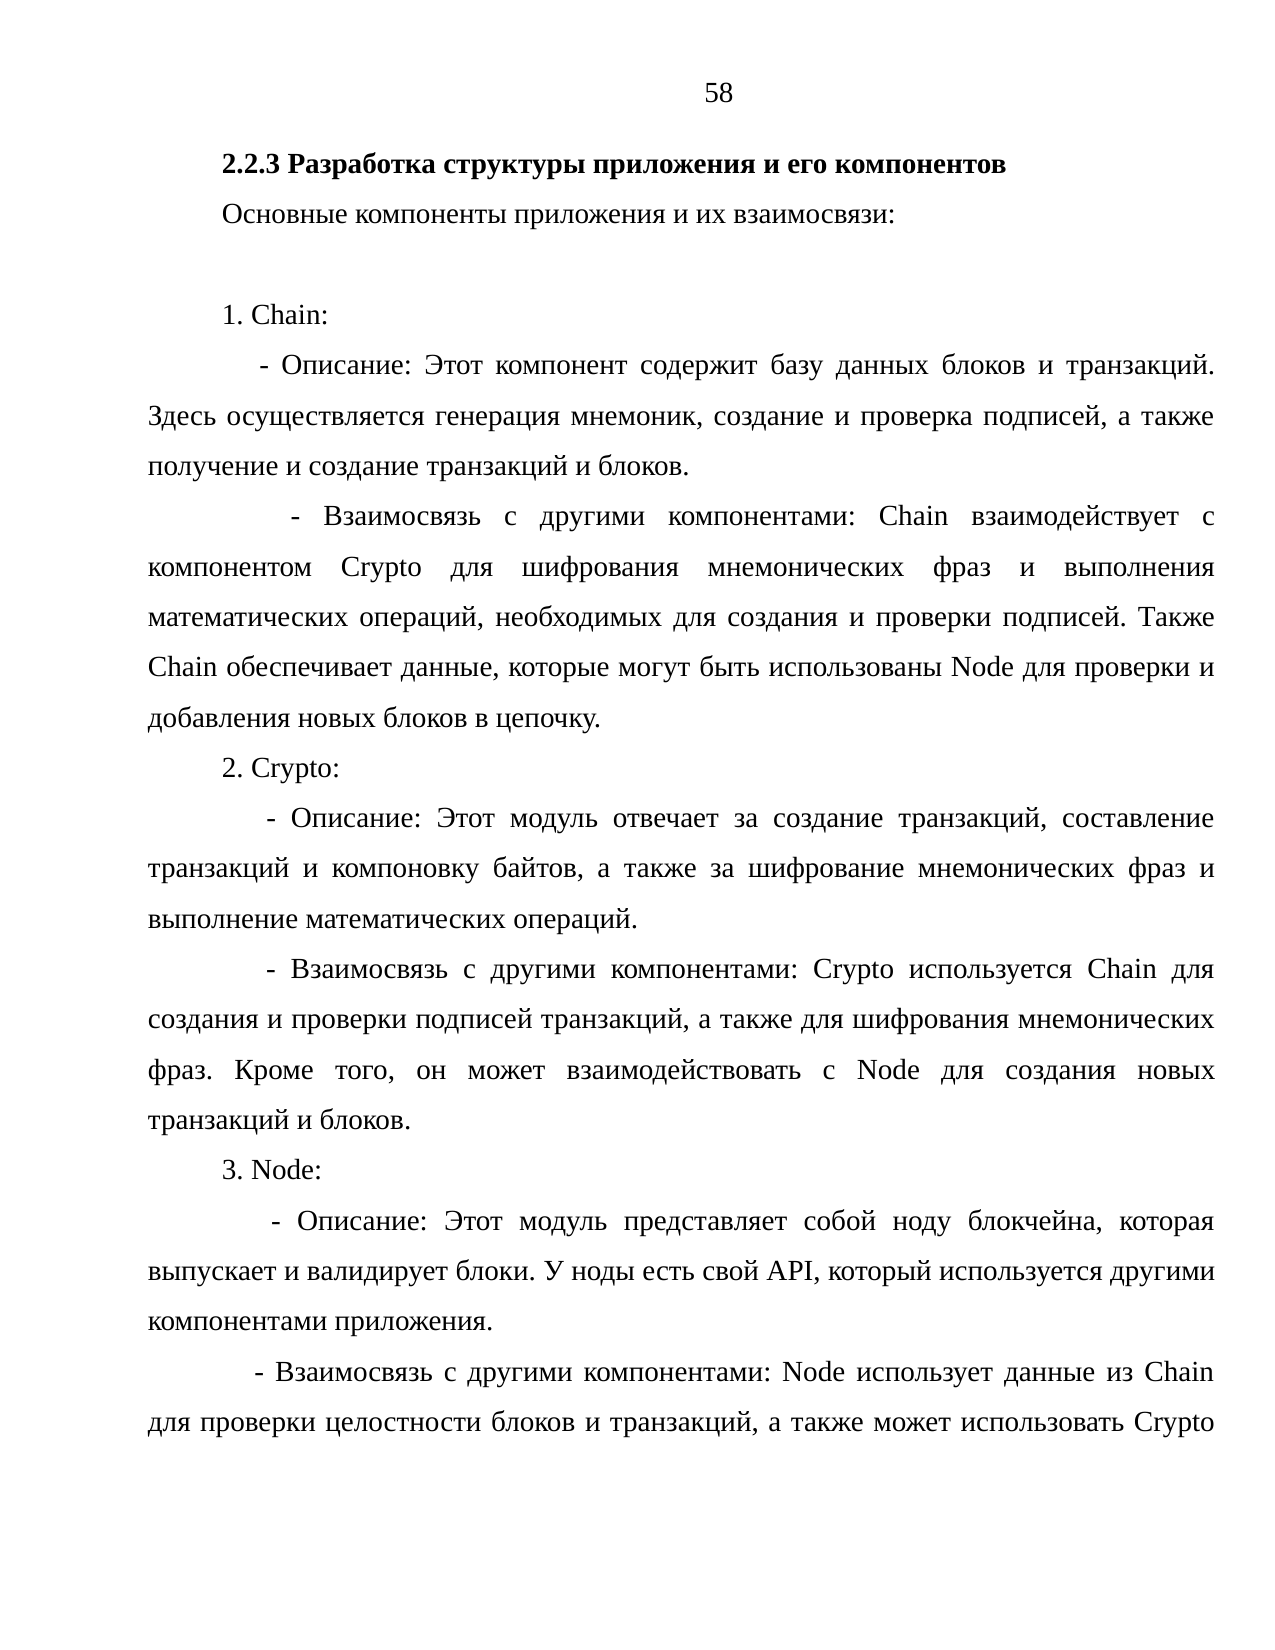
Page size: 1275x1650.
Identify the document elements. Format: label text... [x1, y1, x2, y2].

subtitle 2.2.3 Разработка структуры приложения и его компонентов [148, 146, 1216, 180]
text 3. Node: [148, 1152, 1216, 1186]
text - Описание: Этот модуль отвечает за создание транзакций, составление транзакций и компоновку байтов, а также за шифрование мнемонических фраз и выполнение математических операций. [148, 800, 1216, 934]
text 1. Chain: [148, 297, 1216, 331]
text - Описание: Этот модуль представляет собой ноду блокчейна, которая выпускает и валидирует блоки. У ноды есть свой API, который используется другими компонентами приложения. [148, 1203, 1216, 1337]
text - Взаимосвязь с другими компонентами: Crypto используется Chain для создания и проверки подписей транзакций, а также для шифрования мнемонических фраз. Кроме того, он может взаимодействовать с Node для создания новых транзакций и блоков. [148, 951, 1216, 1136]
text - Описание: Этот компонент содержит базу данных блоков и транзакций. Здесь осуществляется генерация мнемоник, создание и проверка подписей, а также получение и создание транзакций и блоков. [148, 347, 1216, 482]
text - Взаимосвязь с другими компонентами: Chain взаимодействует с компонентом Crypto для шифрования мнемонических фраз и выполнения математических операций, необходимых для создания и проверки подписей. Также Chain обеспечивает данные, которые могут быть использованы Node для проверки и добавления новых блоков в цепочку. [148, 498, 1216, 733]
text 2. Crypto: [148, 750, 1216, 783]
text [148, 1354, 1216, 1438]
text Основные компоненты приложения и их взаимосвязи: [148, 197, 1216, 230]
